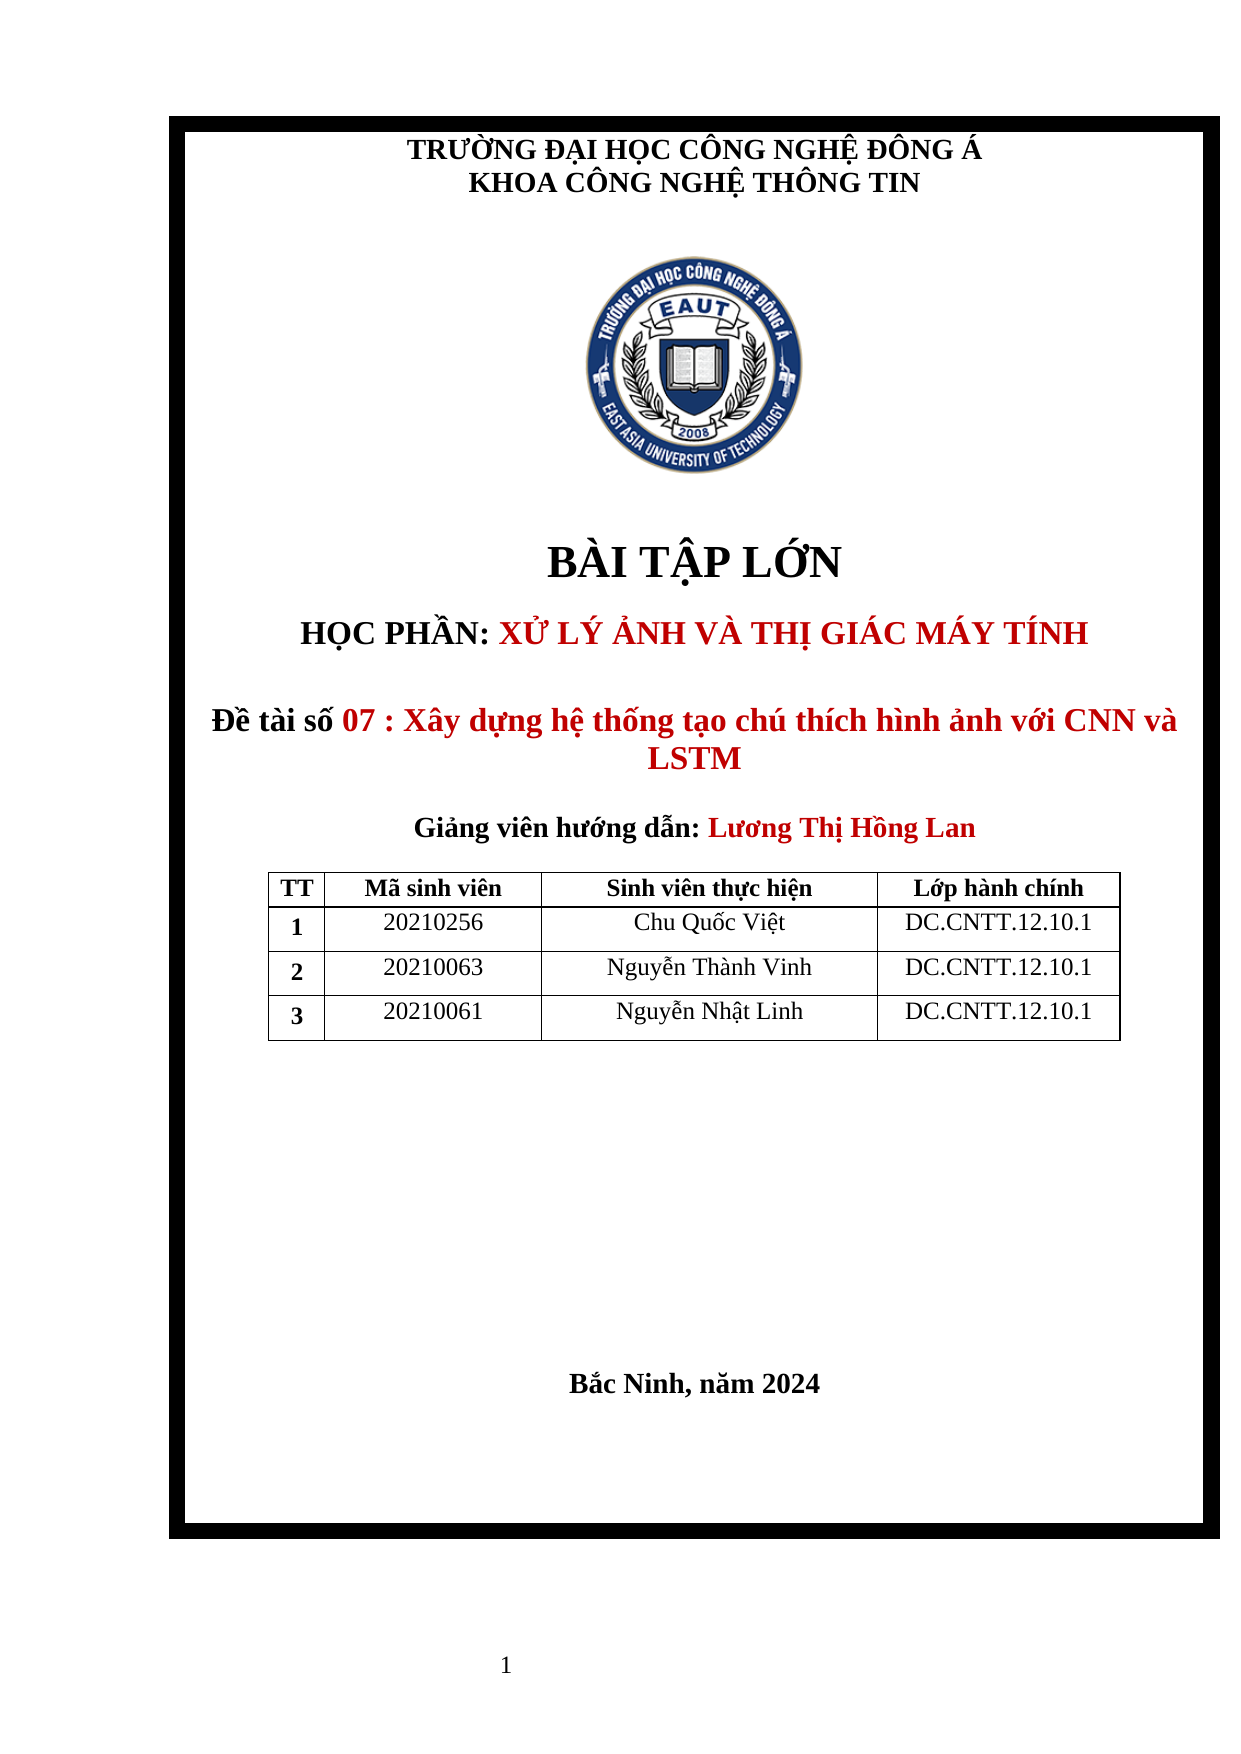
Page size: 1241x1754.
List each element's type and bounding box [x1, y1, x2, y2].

picture [585, 256, 804, 475]
